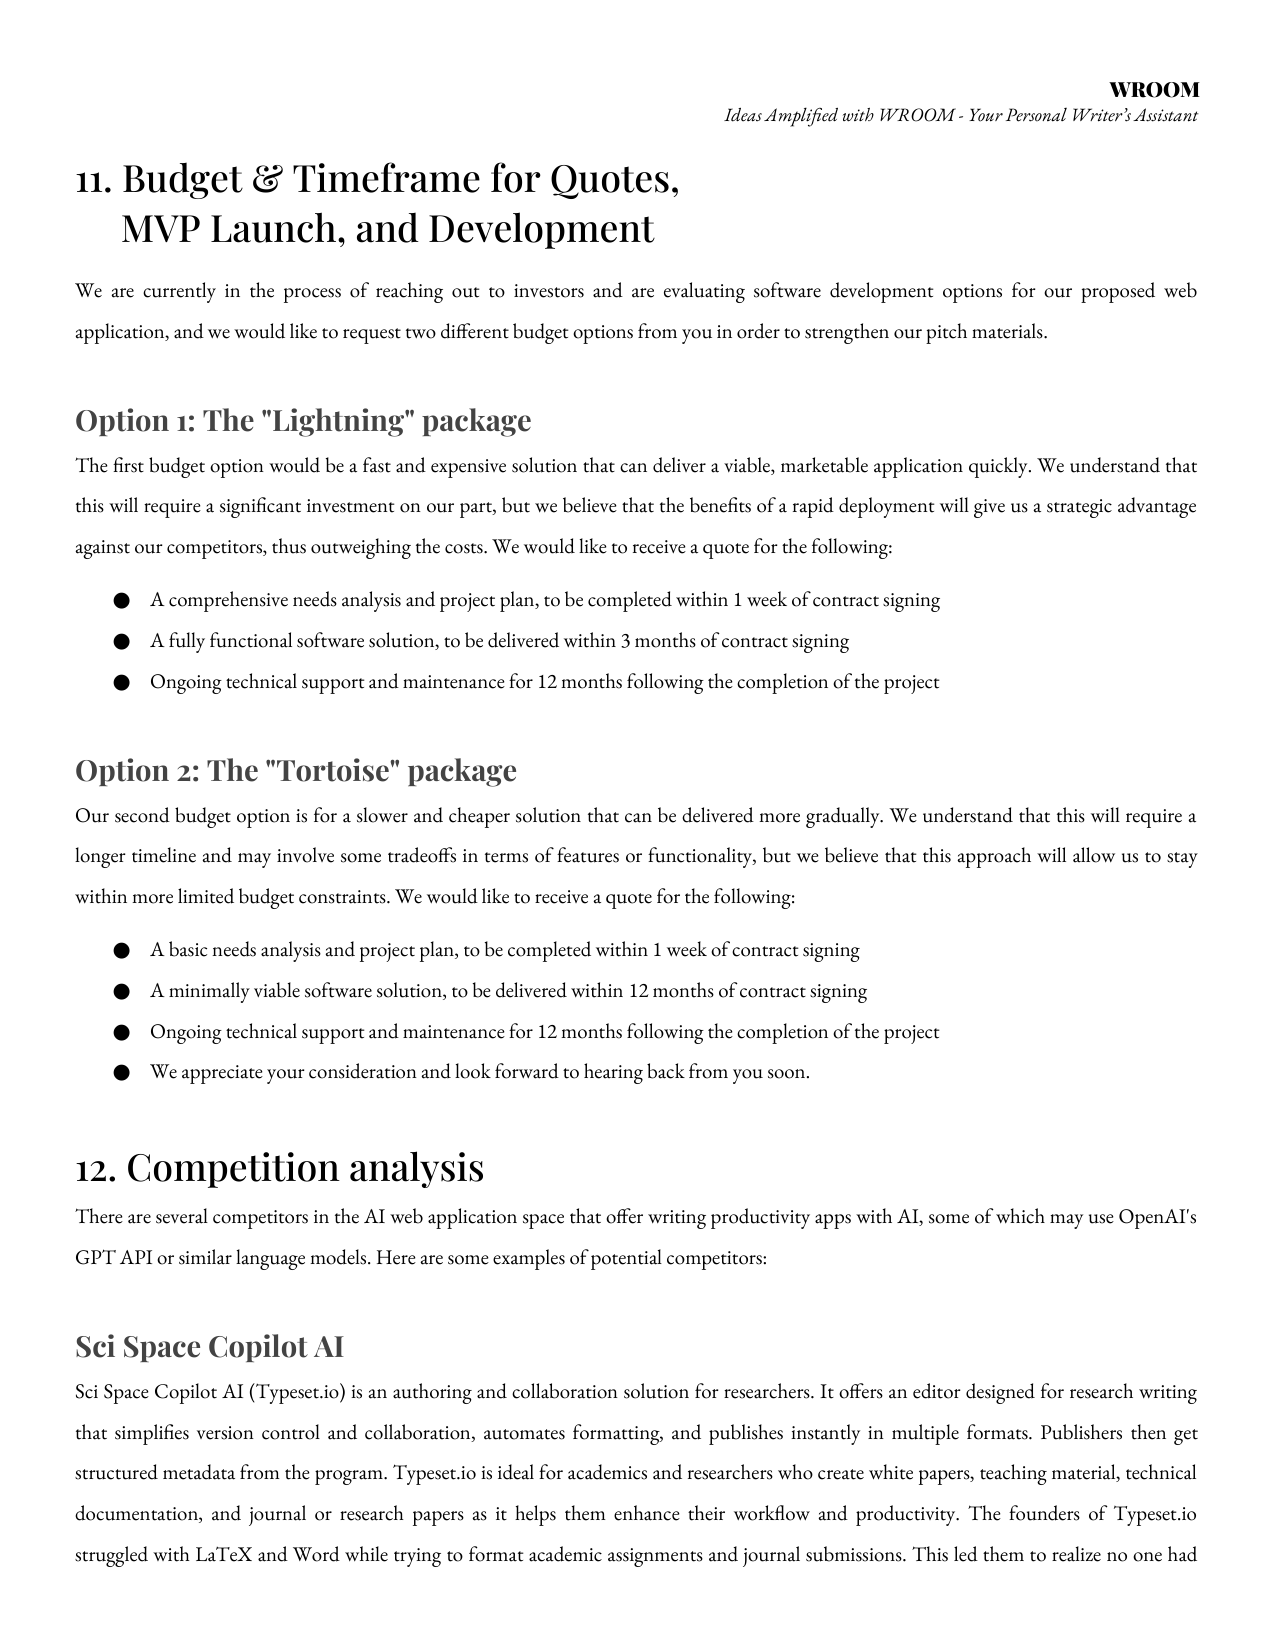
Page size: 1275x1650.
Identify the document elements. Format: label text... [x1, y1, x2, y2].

text Our second budget option is for a slower and cheaper solution that can be delivered more gradually. We understand that this will require a longer timeline and may involve some tradeoffs in terms of features or functionality, but we believe that this approach will allow us to stay within more limited budget constraints. We would like to receive a quote for the following: [75, 801, 1200, 910]
subtitle Option 1: The "Lightning" package [75, 400, 1200, 439]
subtitle Sci Space Copilot AI [75, 1326, 1200, 1365]
text We are currently in the process of reaching out to investors and are evaluating software development options for our proposed web application, and we would like to request two different budget options from you in order to strengthen our pitch materials. [75, 277, 1200, 345]
subtitle 12. Competition analysis [75, 1140, 1200, 1190]
text There are several competitors in the AI web application space that offer writing productivity apps with AI, some of which may use OpenAI's GPT API or similar language models. Here are some examples of potential competitors: [75, 1203, 1200, 1271]
list A minimally viable software solution, to be delivered within 12 months of contract signing [112, 977, 1200, 1004]
list A basic needs analysis and project plan, to be completed within 1 week of contract signing [112, 936, 1200, 963]
subtitle 11. Budget & Timeframe for Quotes, MVP Launch, and Development [75, 152, 1200, 252]
list A fully functional software solution, to be delivered within 3 months of contract signing [112, 627, 1200, 654]
text The first budget option would be a fast and expensive solution that can deliver a viable, marketable application quickly. We understand that this will require a significant investment on our part, but we believe that the benefits of a rapid deployment will give us a strategic advantage against our competitors, thus outweighing the costs. We would like to receive a quote for the following: [75, 451, 1200, 560]
list Ongoing technical support and maintenance for 12 months following the completion of the project [112, 1017, 1200, 1044]
list A comprehensive needs analysis and project plan, to be completed within 1 week of contract signing [112, 586, 1200, 613]
subtitle Option 2: The "Tortoise" package [75, 750, 1200, 789]
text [75, 1377, 1200, 1567]
list We appreciate your consideration and look forward to hearing back from you soon. [112, 1058, 1200, 1085]
list Ongoing technical support and maintenance for 12 months following the completion of the project [112, 667, 1200, 694]
